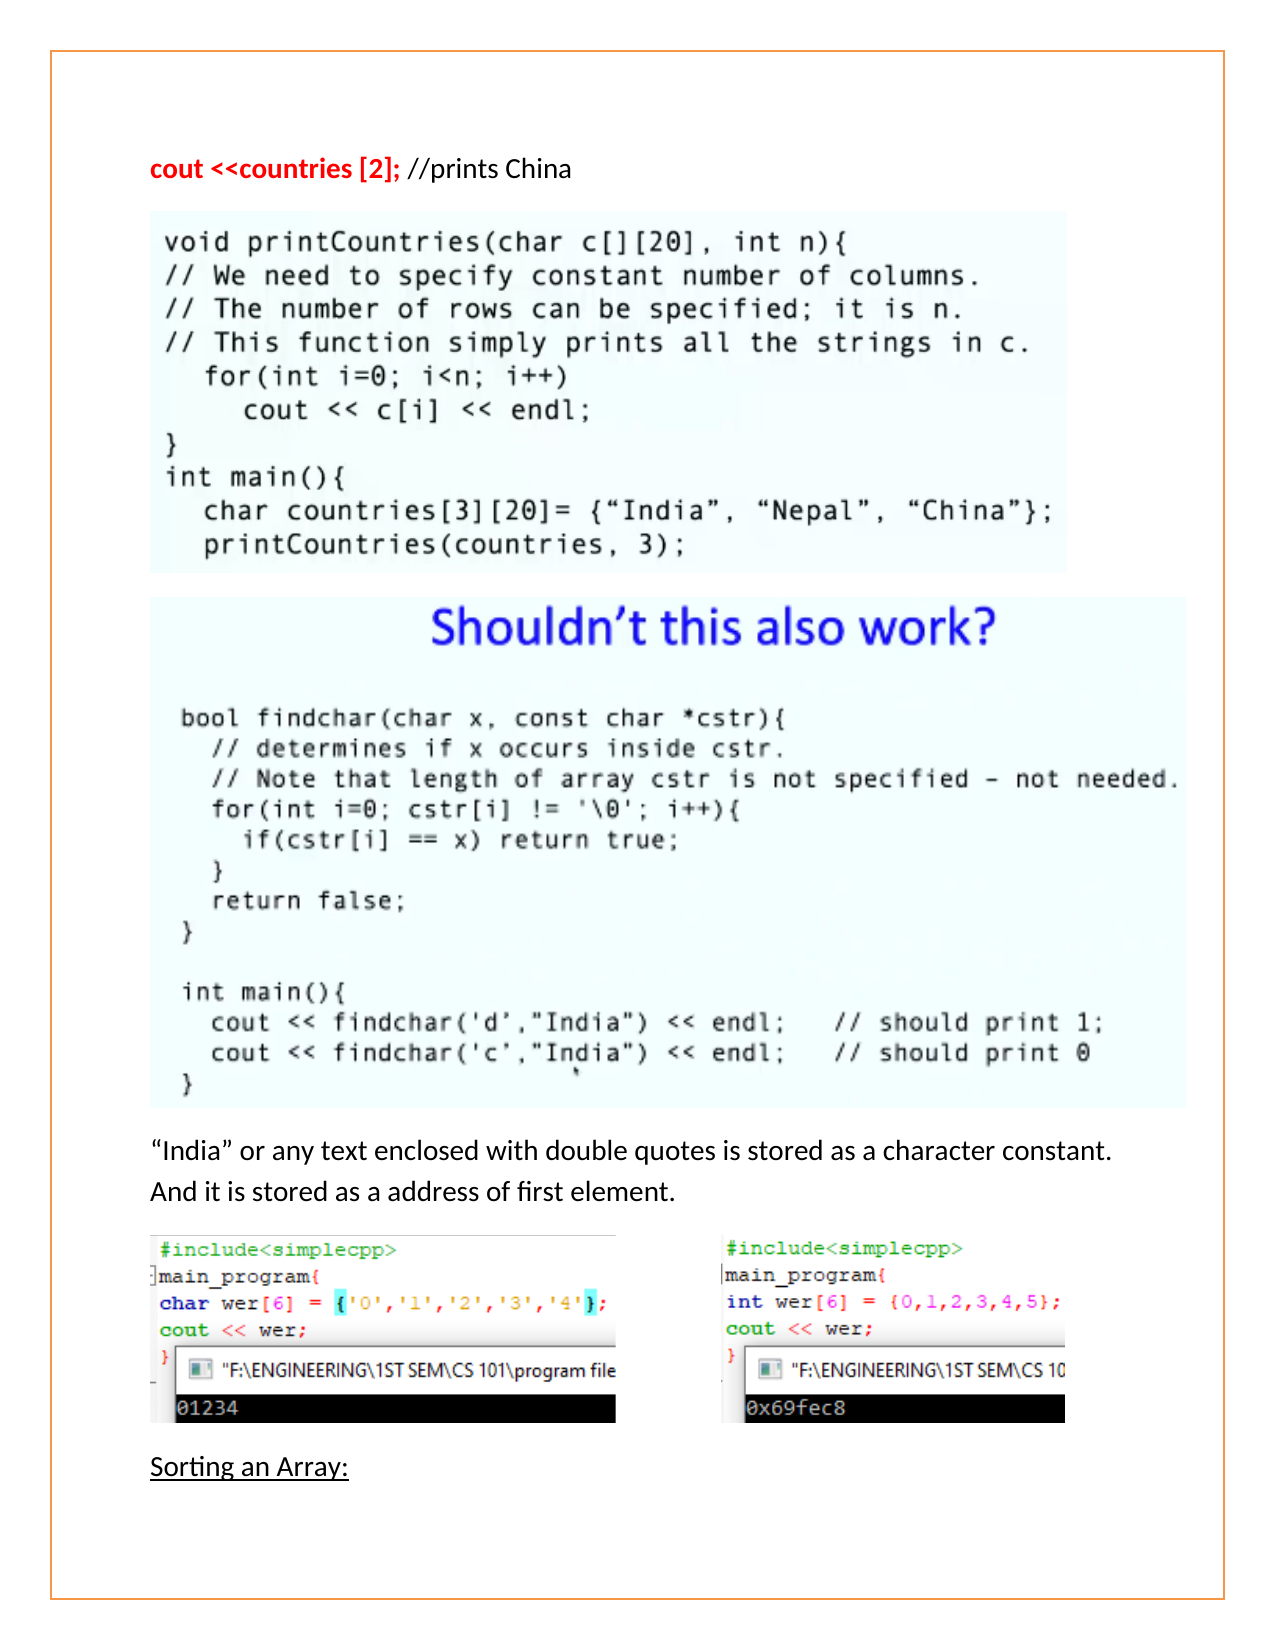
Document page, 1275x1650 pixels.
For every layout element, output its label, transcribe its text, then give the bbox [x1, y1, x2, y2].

picture [721, 1235, 1065, 1423]
picture [150, 211, 1068, 573]
text “India” or any text enclosed with double quotes is stored as a character constant. And it is stored as a address of first element. [150, 1132, 1125, 1209]
text Sorting an Array: [150, 1448, 1125, 1484]
picture [150, 597, 1187, 1108]
picture [150, 1235, 616, 1423]
text cout <<countries [2]; //prints China [150, 150, 1125, 186]
